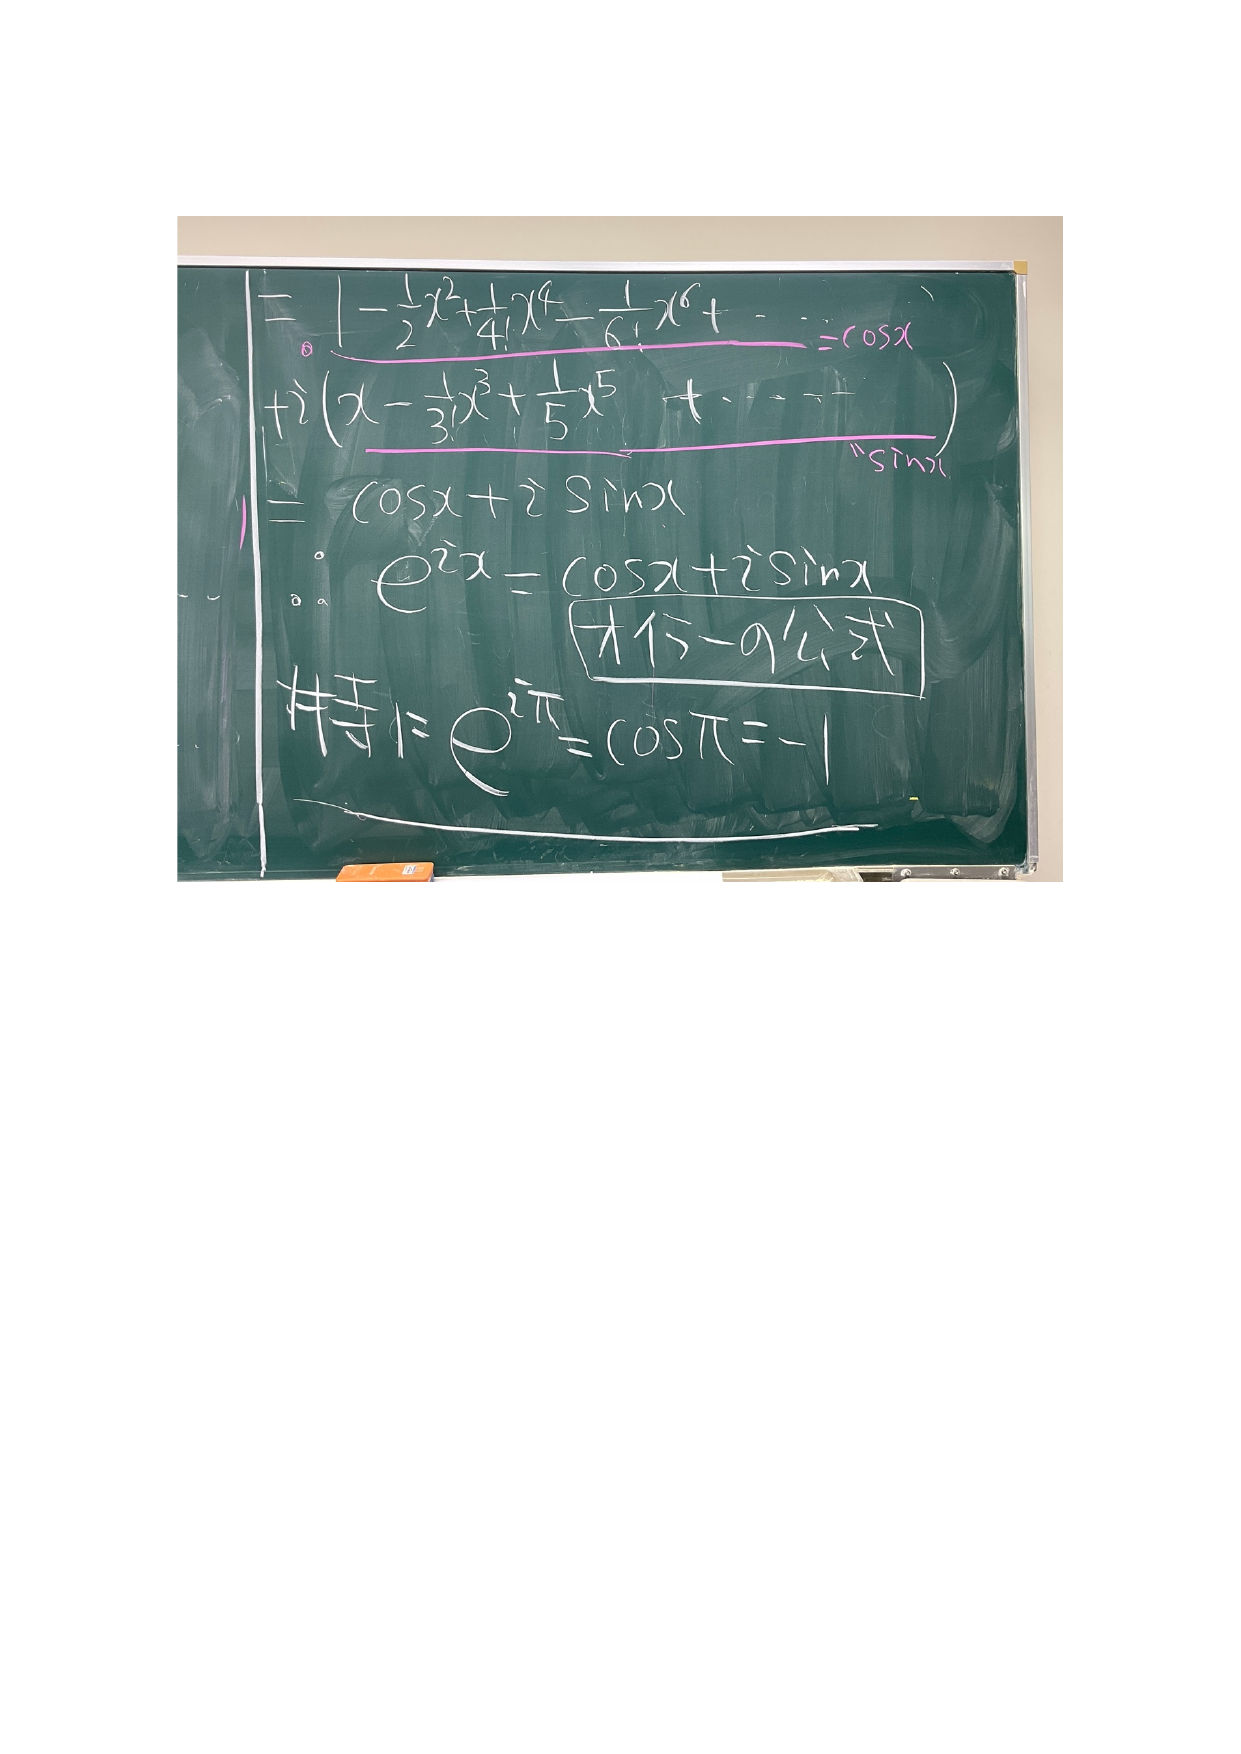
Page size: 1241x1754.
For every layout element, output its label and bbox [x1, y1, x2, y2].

picture [177, 216, 1063, 882]
